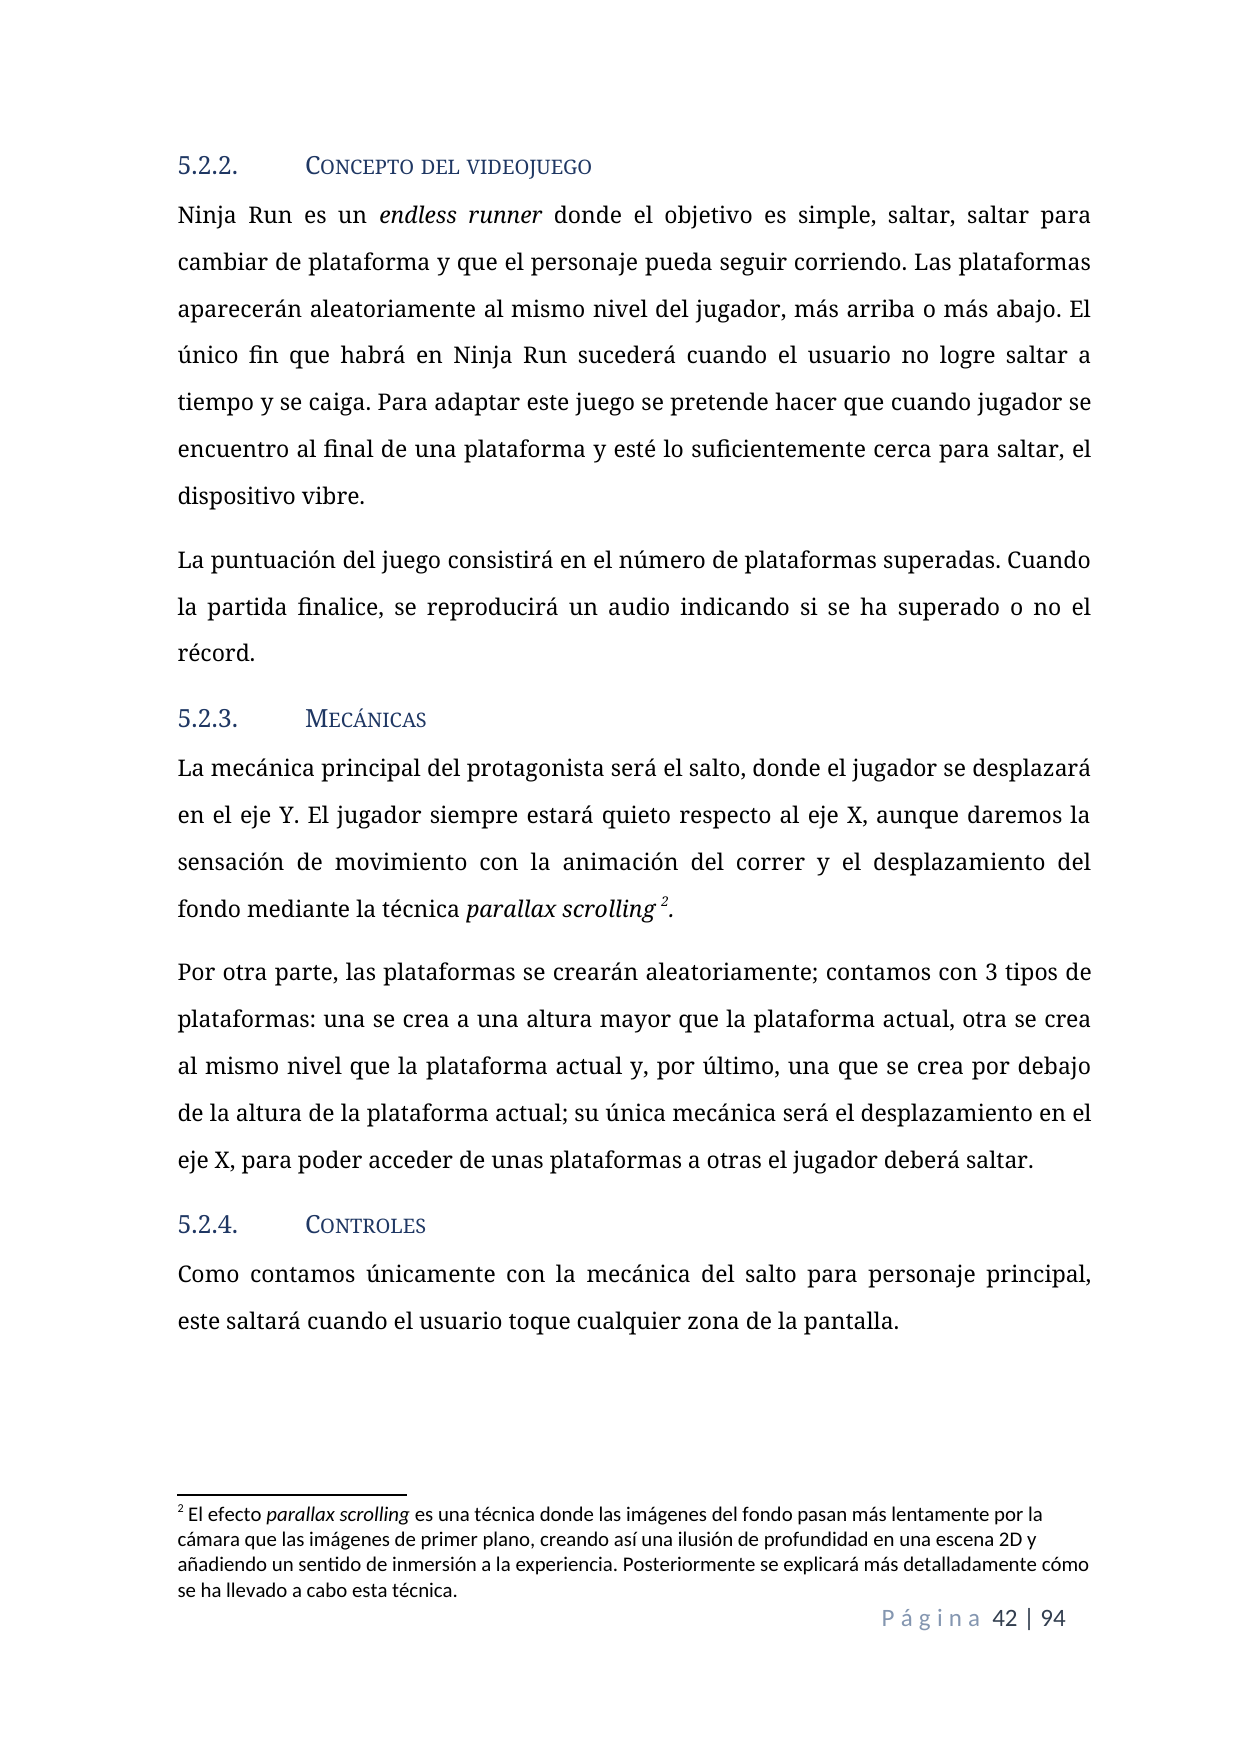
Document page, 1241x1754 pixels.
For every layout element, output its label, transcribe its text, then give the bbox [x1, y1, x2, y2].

text Como contamos únicamente con la mecánica del salto para personaje principal, este saltará cuando el usuario toque cualquier zona de la pantalla. [177, 1258, 1092, 1336]
list Controles [177, 1207, 1092, 1241]
text Ninja Run es un endless runner donde el objetivo es simple, saltar, saltar para cambiar de plataforma y que el personaje pueda seguir corriendo. Las plataformas aparecerán aleatoriamente al mismo nivel del jugador, más arriba o más abajo. El único fin que habrá en Ninja Run sucederá cuando el usuario no logre saltar a tiempo y se caiga. Para adaptar este juego se pretende hacer que cuando jugador se encuentro al final de una plataforma y esté lo suficientemente cerca para saltar, el dispositivo vibre. [177, 199, 1092, 511]
text La puntuación del juego consistirá en el número de plataformas superadas. Cuando la partida finalice, se reproducirá un audio indicando si se ha superado o no el récord. [177, 543, 1092, 668]
list Mecánicas [177, 701, 1092, 735]
text Por otra parte, las plataformas se crearán aleatoriamente; contamos con 3 tipos de plataformas: una se crea a una altura mayor que la plataforma actual, otra se crea al mismo nivel que la plataforma actual y, por último, una que se crea por debajo de la altura de la plataforma actual; su única mecánica será el desplazamiento en el eje X, para poder acceder de unas plataformas a otras el jugador deberá saltar. [177, 956, 1092, 1175]
text La mecánica principal del protagonista será el salto, donde el jugador se desplazará en el eje Y. El jugador siempre estará quieto respecto al eje X, aunque daremos la sensación de movimiento con la animación del correr y el desplazamiento del fondo mediante la técnica parallax scrolling . [177, 752, 1092, 924]
list Concepto del videojuego [177, 148, 1092, 182]
